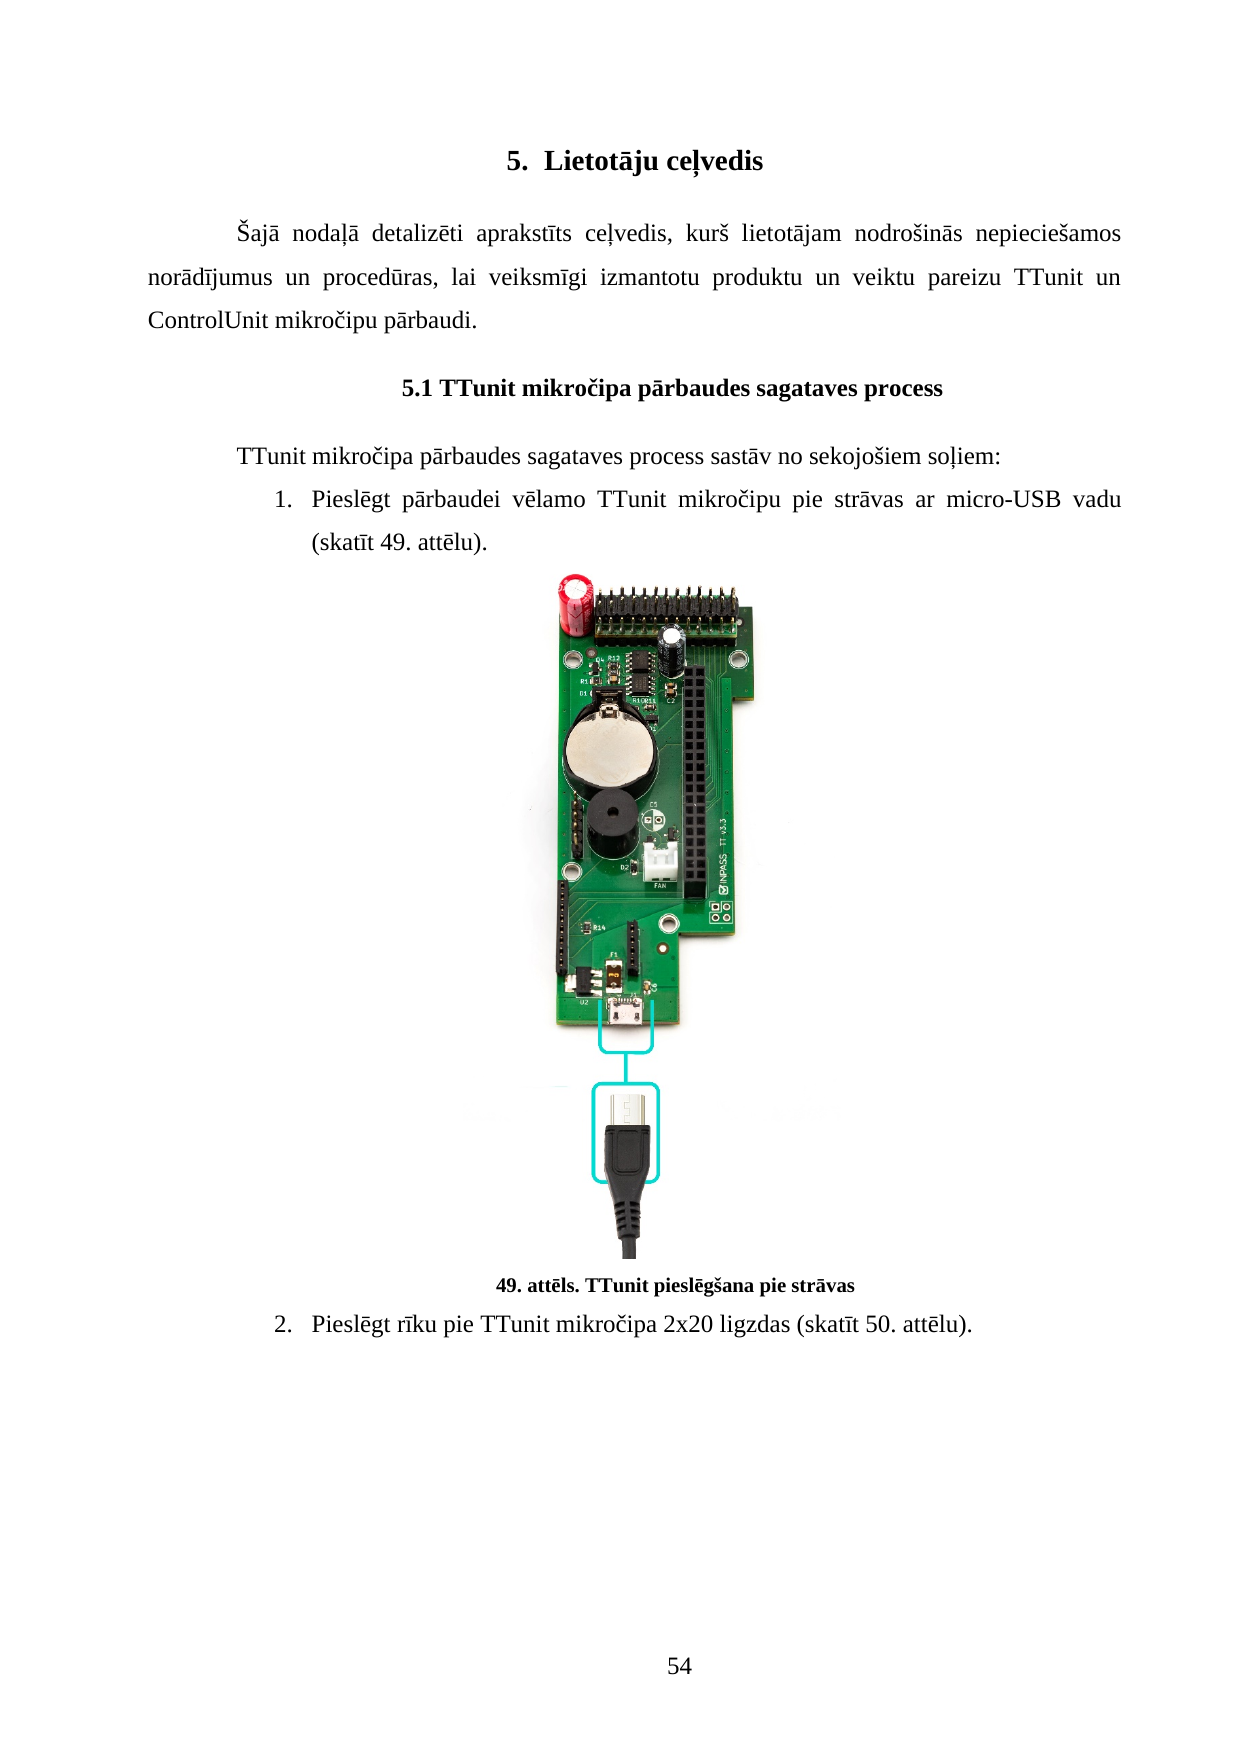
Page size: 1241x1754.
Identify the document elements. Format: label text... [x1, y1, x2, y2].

list 49. attēls. TTunit pieslēgšana pie strāvas [229, 1273, 1122, 1297]
picture [462, 570, 934, 1259]
subtitle Lietotāju ceļvedis [148, 143, 1122, 177]
text Šajā nodaļā detalizēti aprakstīts ceļvedis, kurš lietotājam nodrošinās nepieciešamos norādījumus un procedūras, lai veiksmīgi izmantotu produktu un veiktu pareizu TTunit un ControlUnit mikročipu pārbaudi. [148, 218, 1122, 333]
list Pieslēgt pārbaudei vēlamo TTunit mikročipu pie strāvas ar micro-USB vadu (skatīt 49. attēlu). [274, 484, 1122, 556]
text TTunit mikročipa pārbaudes sagataves process sastāv no sekojošiem soļiem: [148, 441, 1122, 470]
subtitle TTunit mikročipa pārbaudes sagataves process [223, 373, 1122, 402]
list Pieslēgt rīku pie TTunit mikročipa 2x20 ligzdas (skatīt 50. attēlu). [274, 1309, 1122, 1338]
